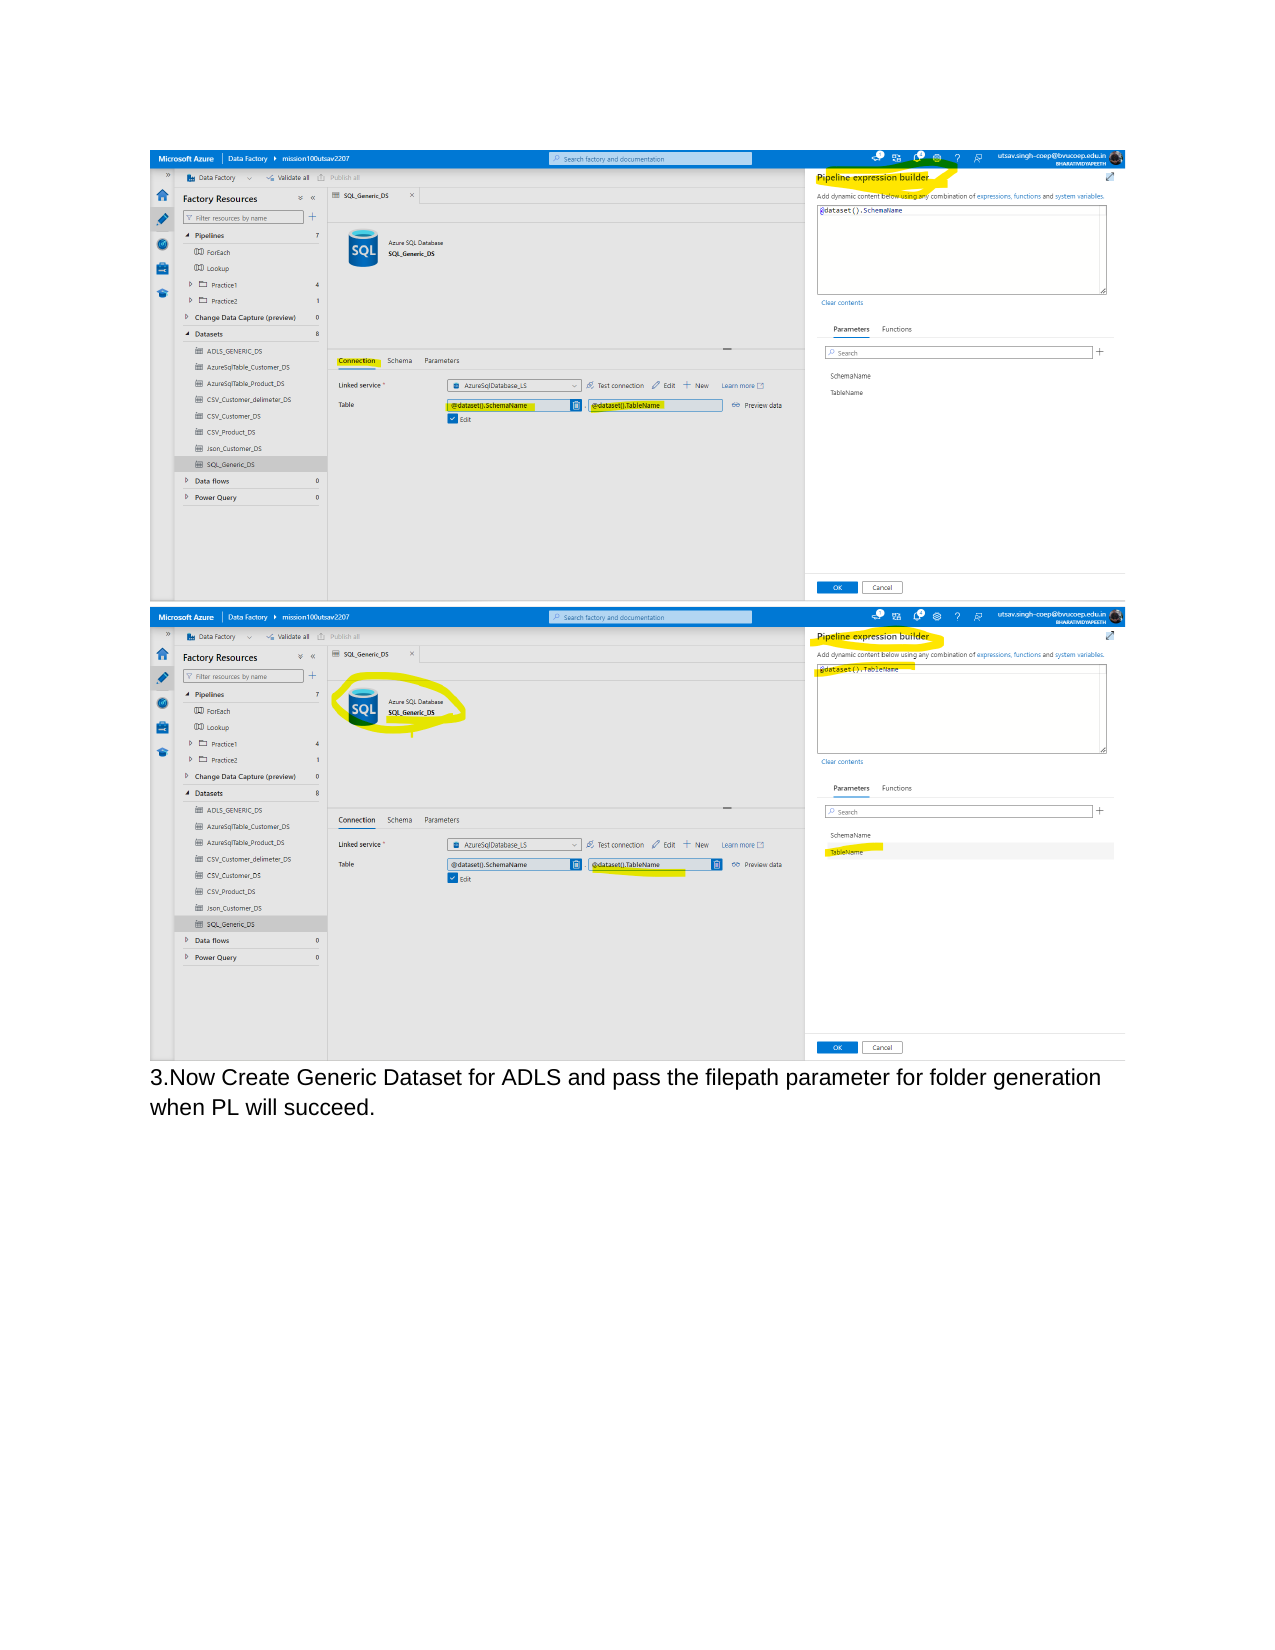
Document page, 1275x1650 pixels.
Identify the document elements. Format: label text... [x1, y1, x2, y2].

text 3.Now Create Generic Dataset for ADLS and pass the filepath parameter for folder generation when PL will succeed. [150, 1064, 1125, 1121]
picture [150, 606, 1125, 1061]
picture [150, 150, 1125, 602]
